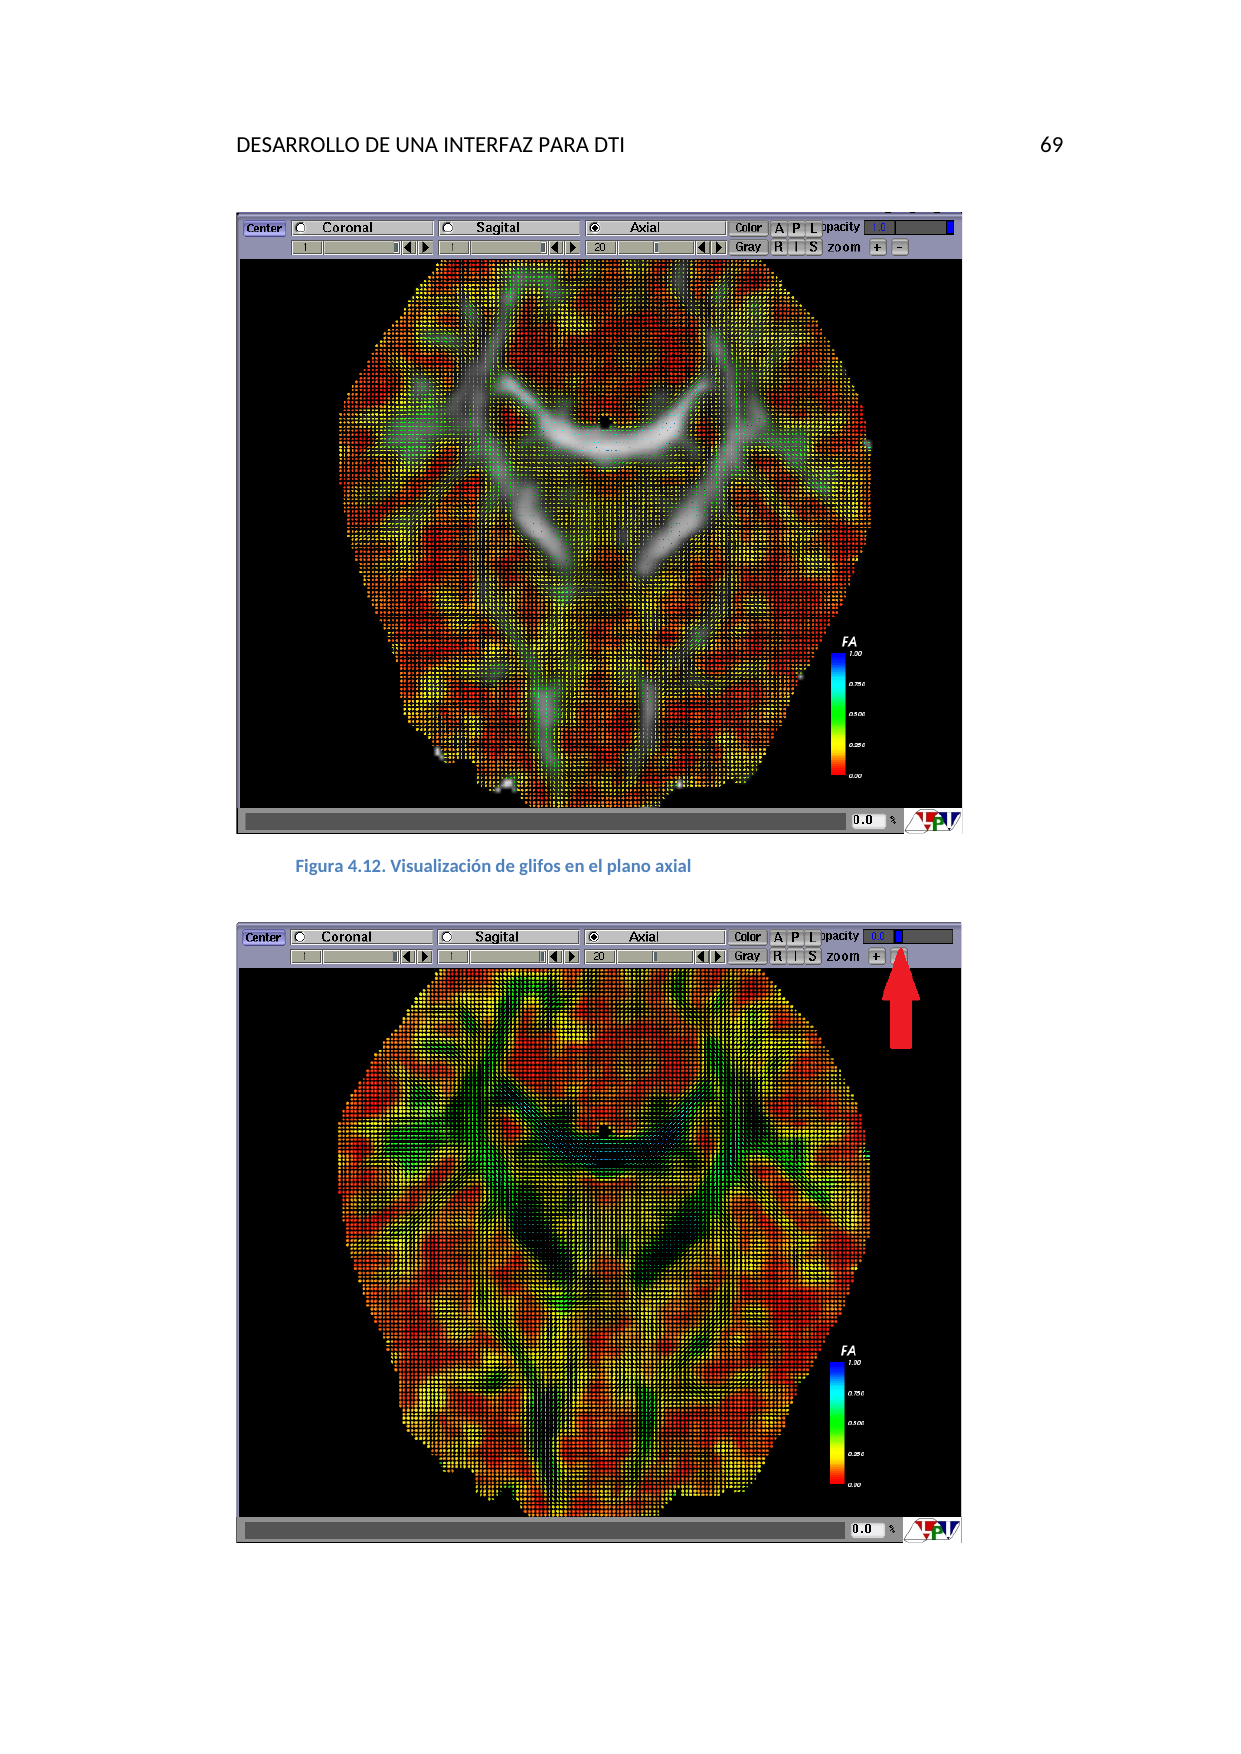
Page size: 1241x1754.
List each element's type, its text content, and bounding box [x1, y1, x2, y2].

picture [236, 922, 962, 1543]
picture [236, 212, 963, 834]
